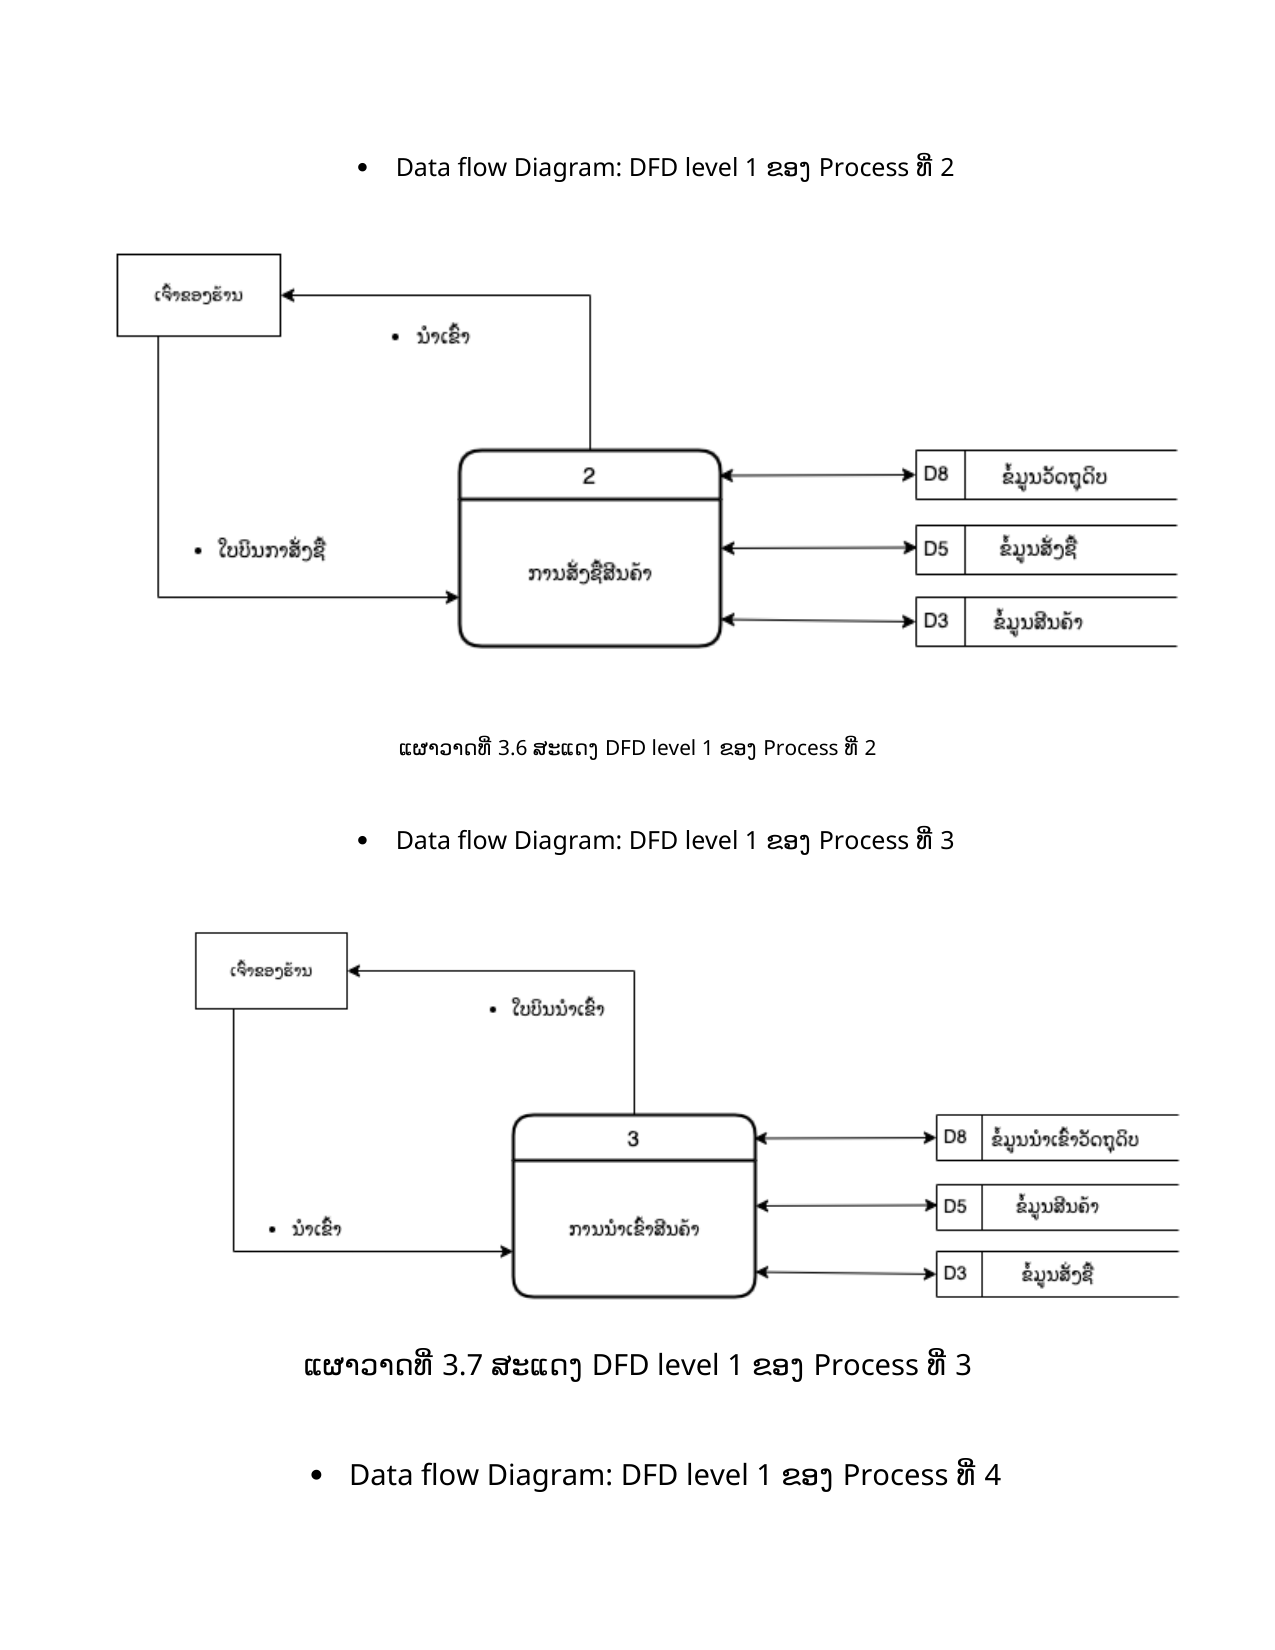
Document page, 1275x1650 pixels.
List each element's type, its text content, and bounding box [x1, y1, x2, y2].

text ແຜາວາດທີ່ 3.7 ສະແດງ DFD level 1 ຂອງ Process ທີ່ 3 [150, 1345, 1125, 1384]
picture [68, 205, 1225, 695]
text ແຜາວາດທີ່ 3.6 ສະແດງ DFD level 1 ຂອງ Process ທີ່ 2 [150, 733, 1125, 762]
list Data flow Diagram: DFD level 1 ຂອງ Process ທີ່ 2 [187, 150, 1125, 184]
list Data flow Diagram: DFD level 1 ຂອງ Process ທີ່ 3 [187, 823, 1125, 857]
picture [150, 887, 1225, 1345]
list Data flow Diagram: DFD level 1 ຂອງ Process ທີ່ 4 [187, 1454, 1125, 1494]
